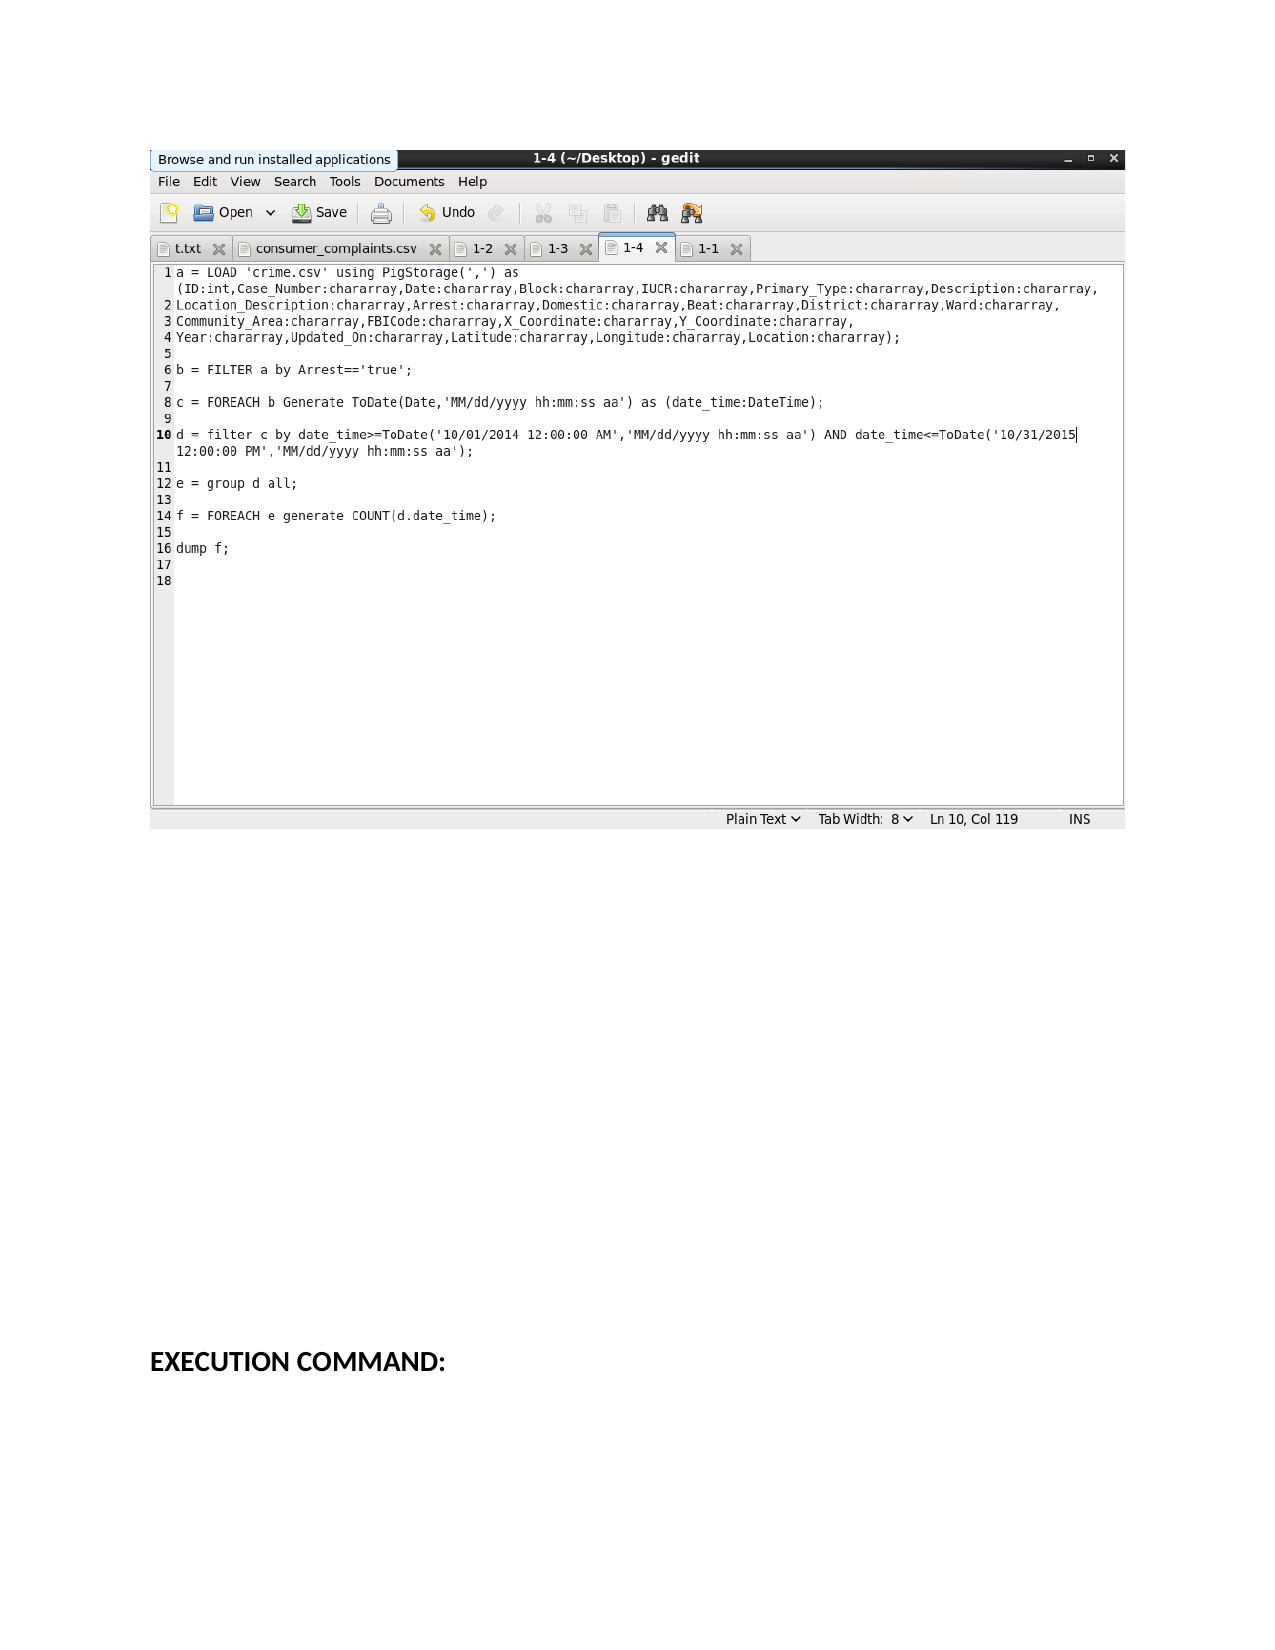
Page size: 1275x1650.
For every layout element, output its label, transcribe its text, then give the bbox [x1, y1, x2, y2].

text EXECUTION COMMAND: [150, 1343, 1125, 1378]
picture [150, 150, 1125, 829]
